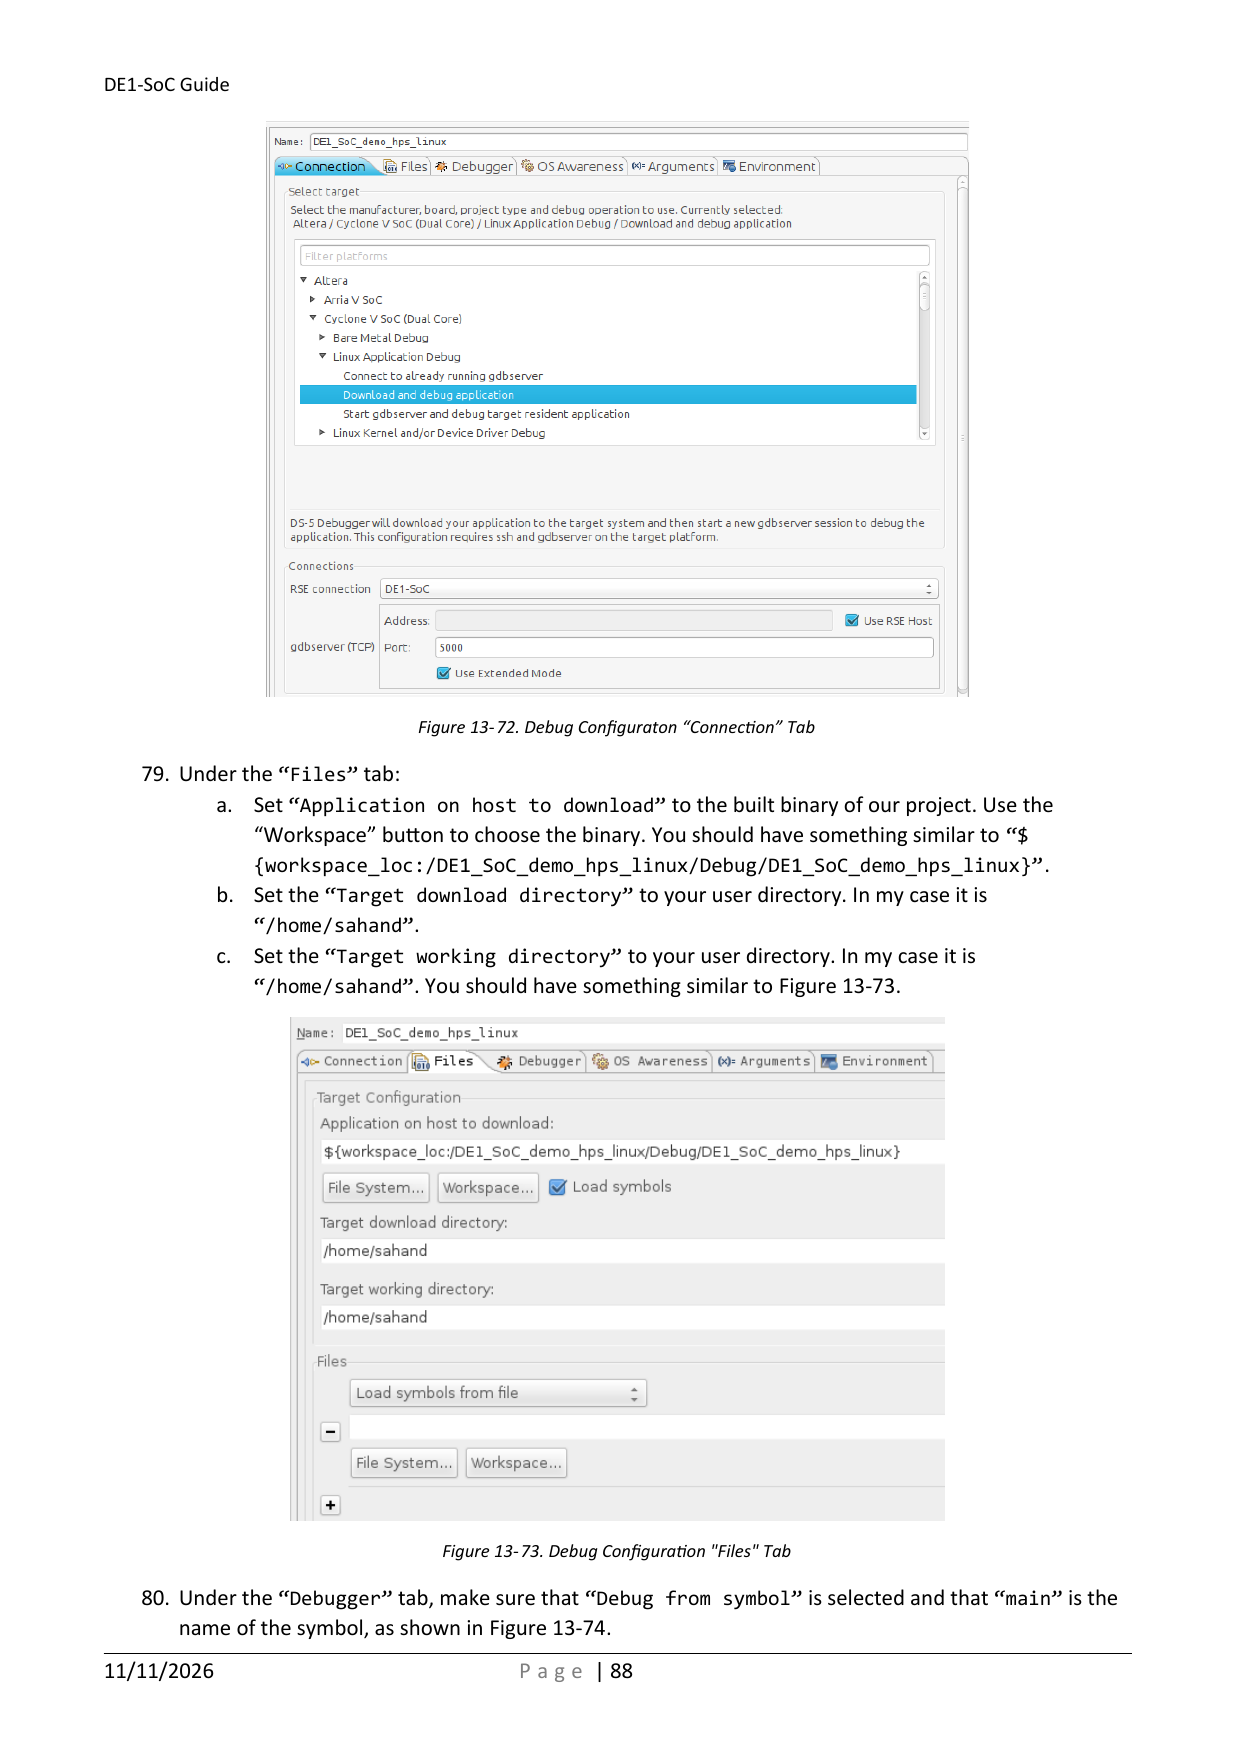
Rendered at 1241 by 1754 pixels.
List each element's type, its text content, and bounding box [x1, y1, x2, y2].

list Under the “Files” tab: [141, 759, 1132, 787]
list Set “Application on host to download” to the built binary of our project. Use the “Workspace” button to choose the binary. You should have something similar to “${workspace_loc:/DE1_SoC_demo_hps_linux/Debug/DE1_SoC_demo_hps_linux}”. [216, 790, 1132, 878]
list Set the “Target download directory” to your user directory. In my case it is “/home/sahand”. [216, 880, 1132, 938]
picture [266, 121, 970, 697]
picture [290, 1017, 945, 1521]
